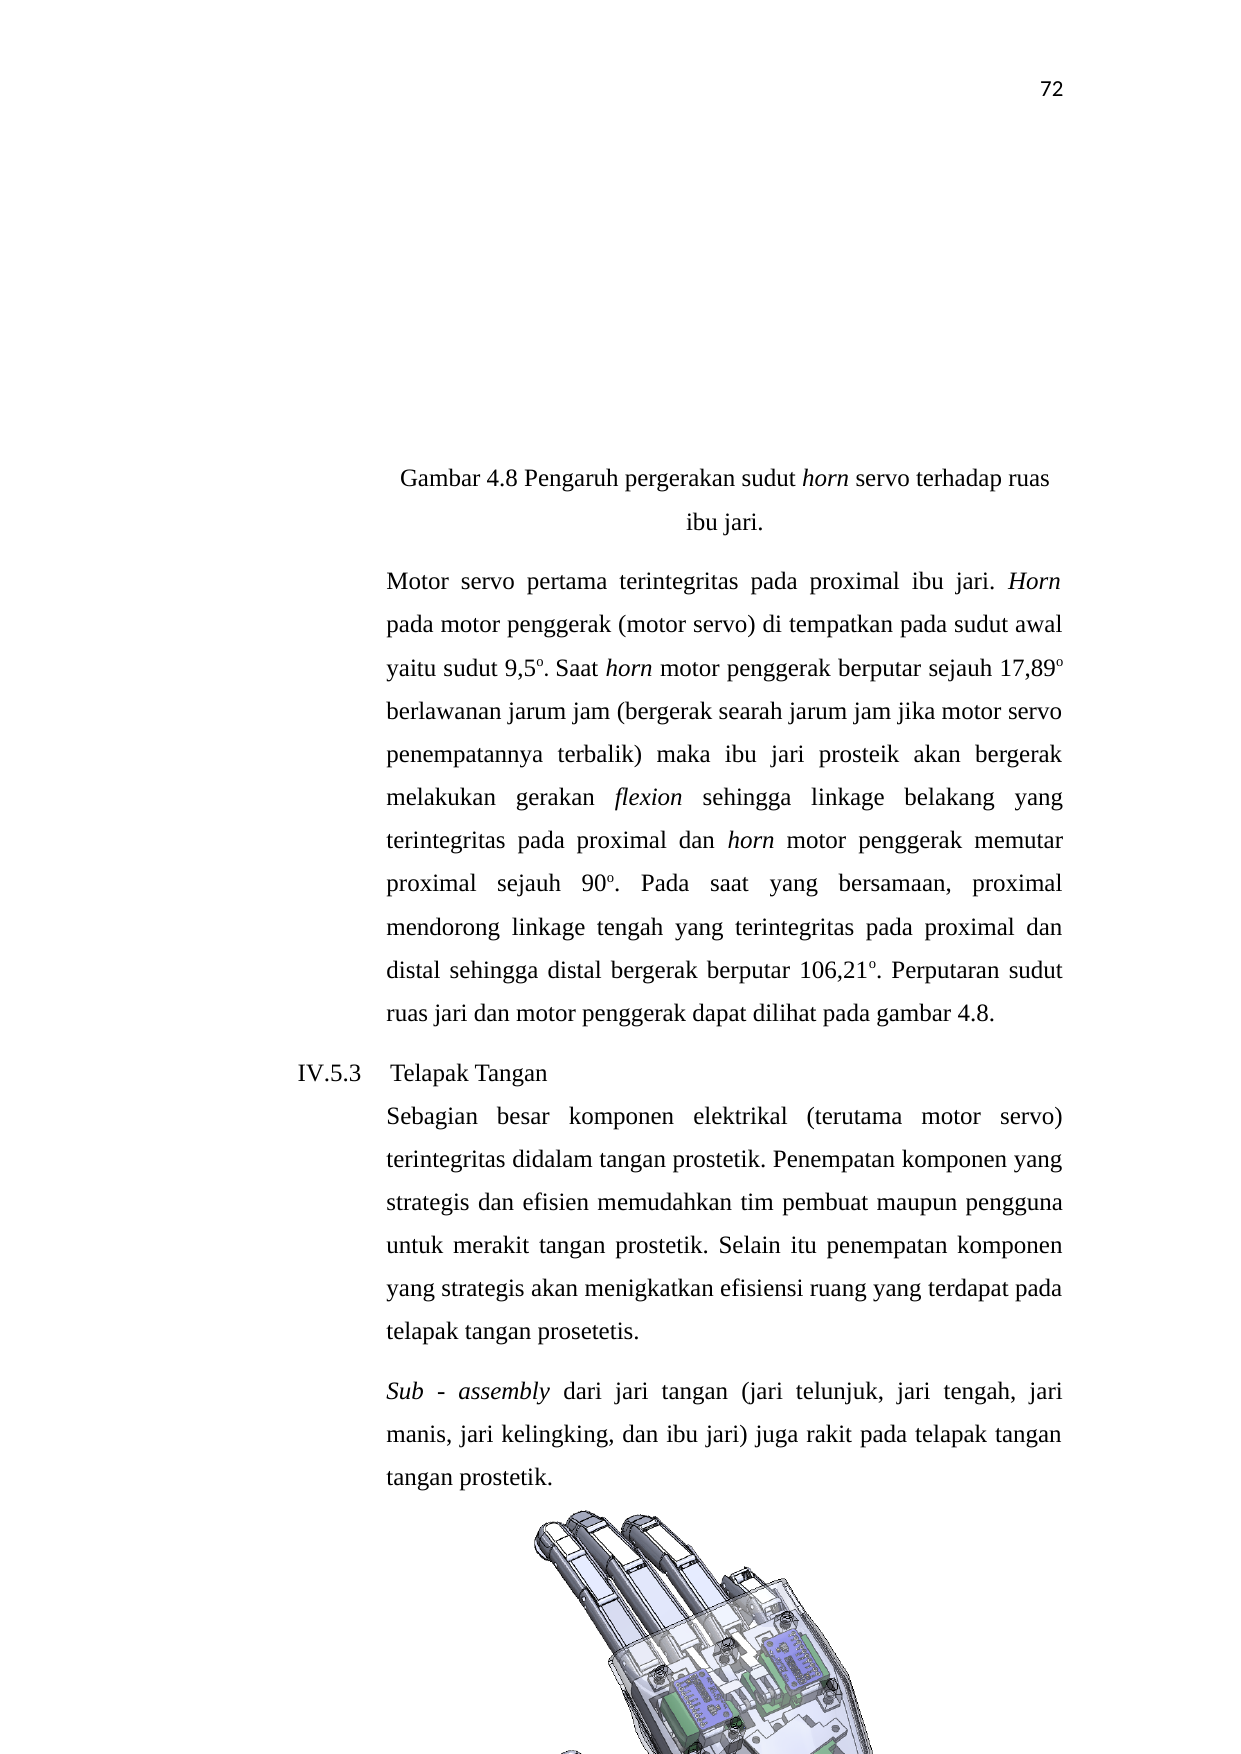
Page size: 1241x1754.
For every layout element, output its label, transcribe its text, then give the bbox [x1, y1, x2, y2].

text Sub - assembly dari jari tangan (jari telunjuk, jari tengah, jari manis, jari kelingking, dan ibu jari) juga rakit pada telapak tangan tangan prostetik. [386, 1376, 1063, 1491]
text Sebagian besar komponen elektrikal (terutama motor servo) terintegritas didalam tangan prostetik. Penempatan komponen yang strategis dan efisien memudahkan tim pembuat maupun pengguna untuk merakit tangan prostetik. Selain itu penempatan komponen yang strategis akan menigkatkan efisiensi ruang yang terdapat pada telapak tangan prosetetis. [386, 1101, 1063, 1345]
text Gambar 4.8 Pengaruh pergerakan sudut horn servo terhadap ruas ibu jari. [386, 463, 1063, 535]
text Motor servo pertama terintegritas pada proximal ibu jari. Horn pada motor penggerak (motor servo) di tempatkan pada sudut awal yaitu sudut 9,5o. Saat horn motor penggerak berputar sejauh 17,89o berlawanan jarum jam (bergerak searah jarum jam jika motor servo penempatannya terbalik) maka ibu jari prosteik akan bergerak melakukan gerakan flexion sehingga linkage belakang yang terintegritas pada proximal dan horn motor penggerak memutar proximal sejauh 90o. Pada saat yang bersamaan, proximal mendorong linkage tengah yang terintegritas pada proximal dan distal sehingga distal bergerak berputar 106,21o. Perputaran sudut ruas jari dan motor penggerak dapat dilihat pada gambar 4.8. [386, 566, 1063, 1027]
picture [510, 1504, 890, 1754]
subtitle Telapak Tangan [297, 1058, 1063, 1086]
